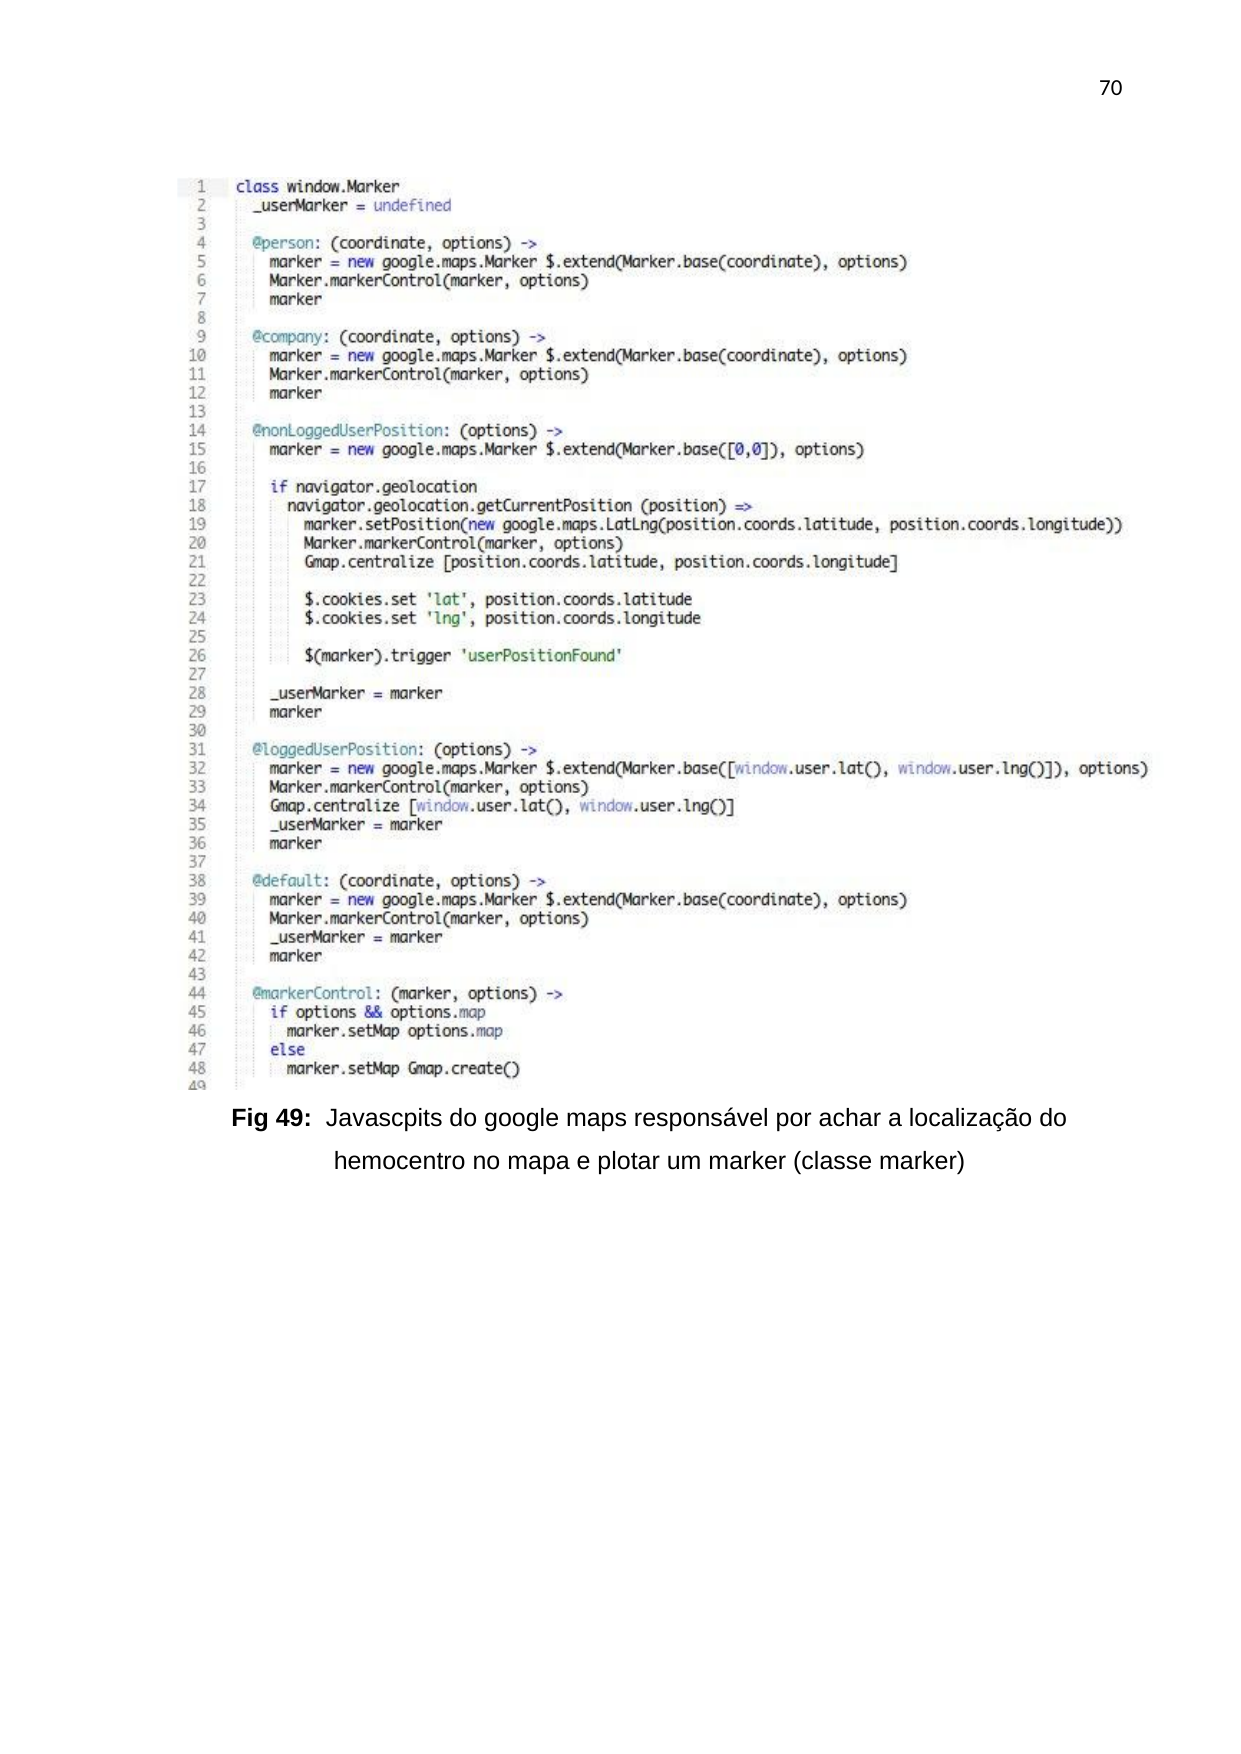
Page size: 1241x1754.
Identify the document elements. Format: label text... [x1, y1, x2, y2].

text Fig 49: Javascpits do google maps responsável por achar a localização do hemocentro no mapa e plotar um marker (classe marker) [177, 1103, 1122, 1175]
picture [177, 177, 1184, 1090]
